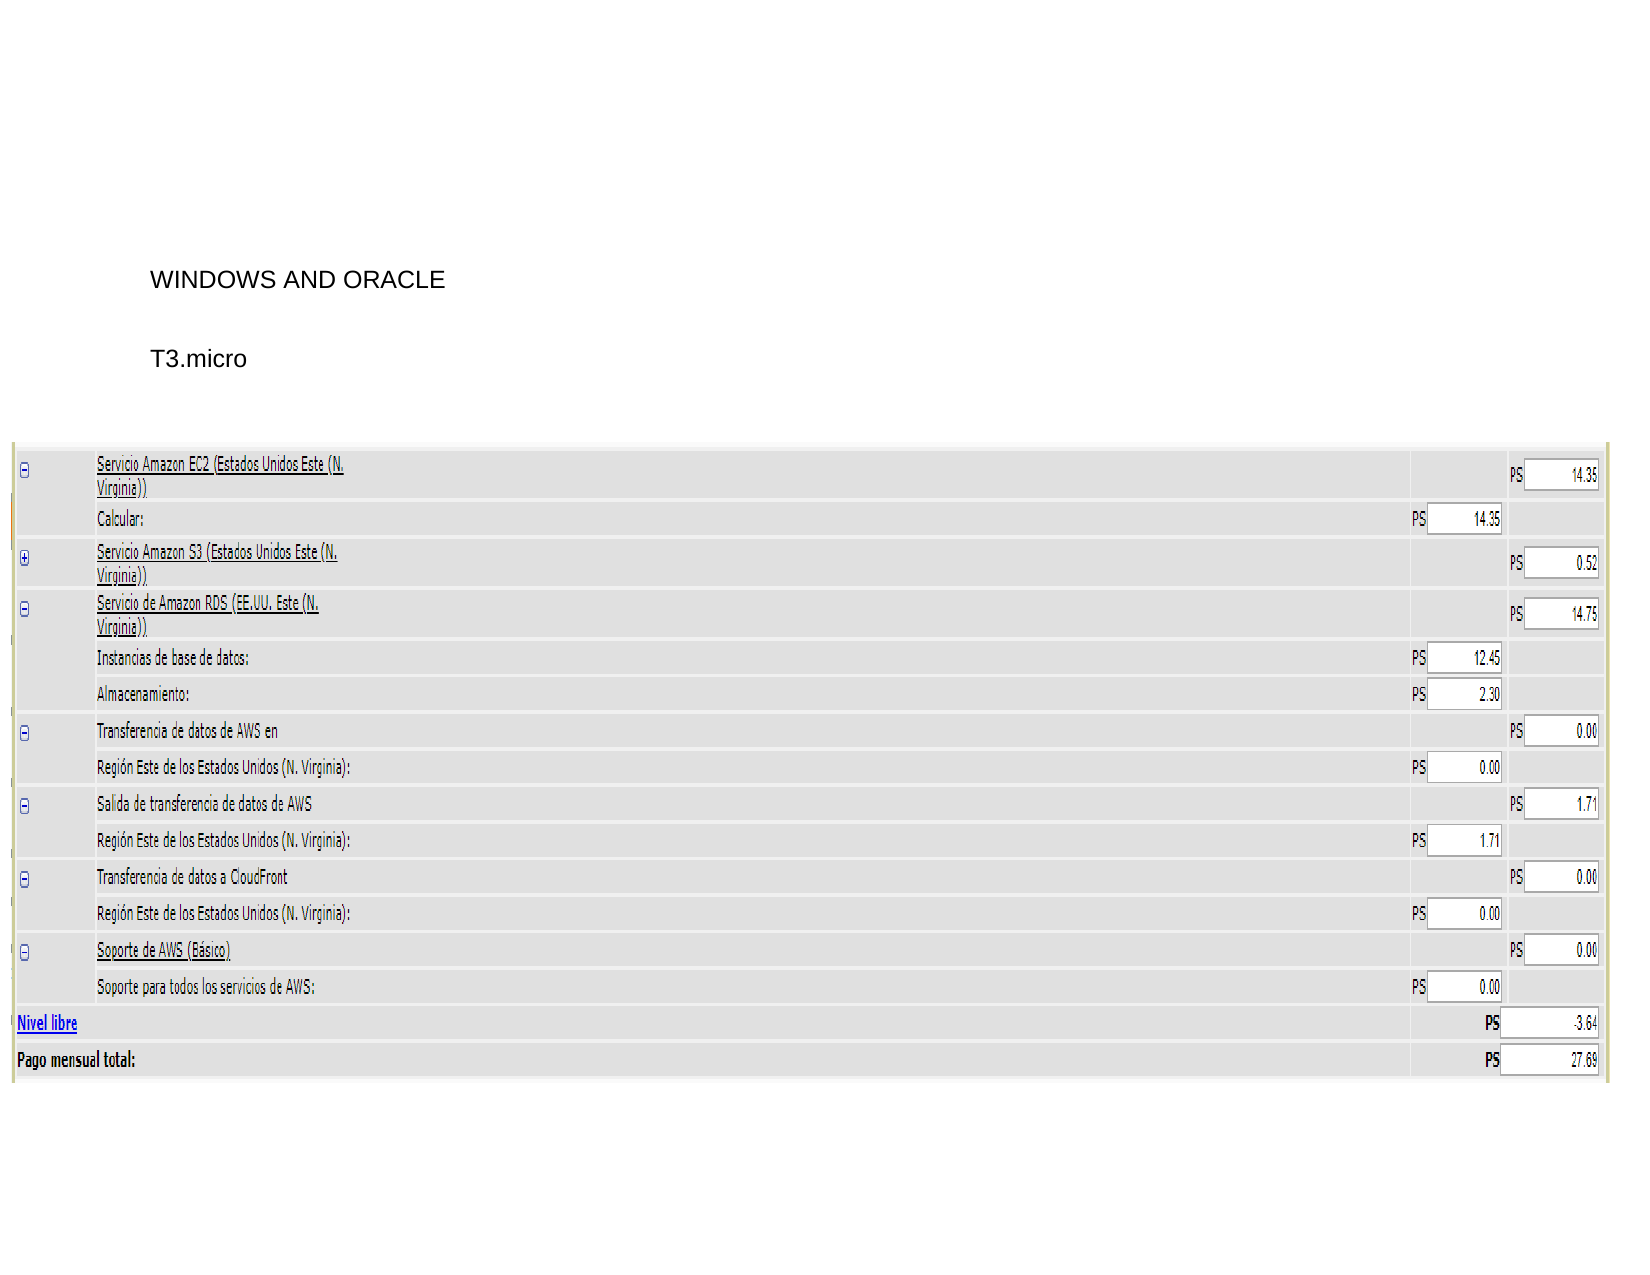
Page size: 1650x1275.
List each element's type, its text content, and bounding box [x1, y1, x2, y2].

picture [11, 442, 1610, 1083]
text WINDOWS AND ORACLE [150, 266, 1500, 294]
text T3.micro [150, 344, 1500, 373]
